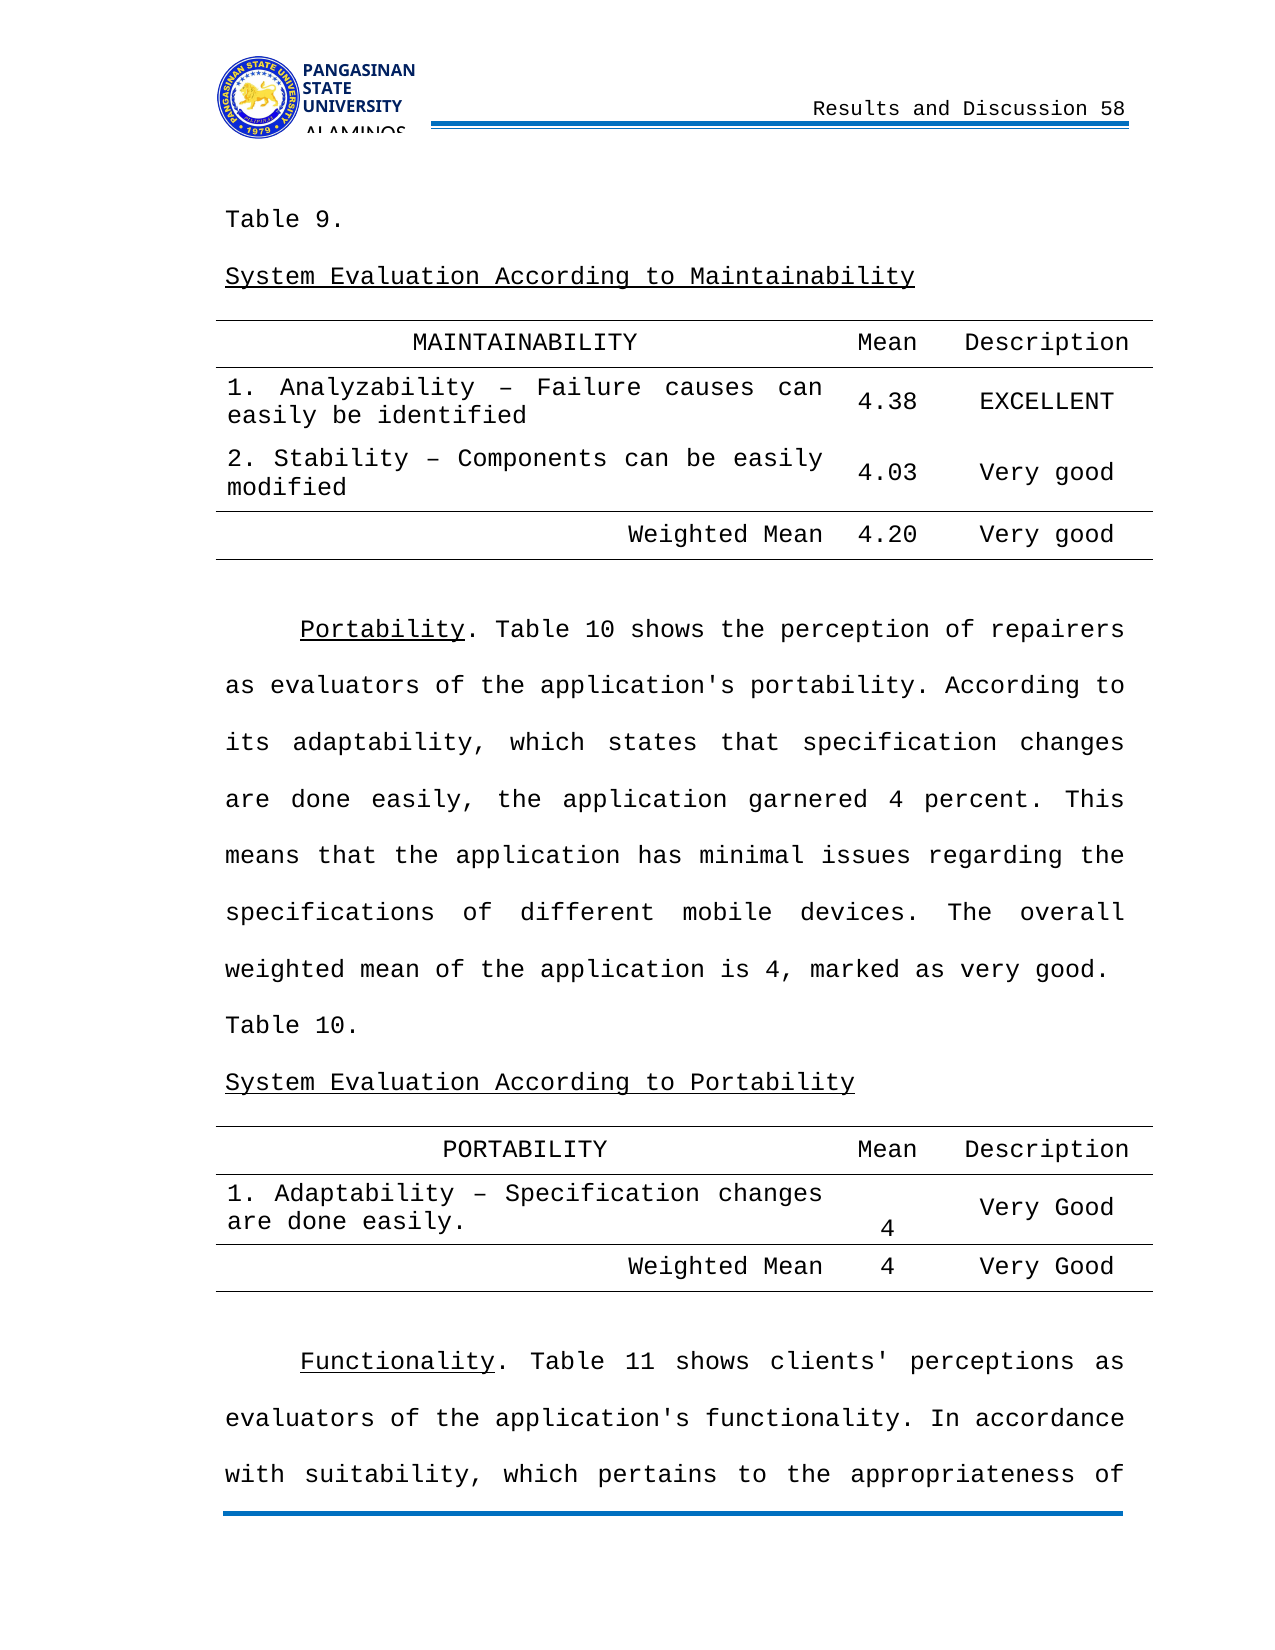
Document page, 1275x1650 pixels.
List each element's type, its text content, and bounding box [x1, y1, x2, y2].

table_header Description [941, 1127, 1153, 1173]
text Portability. Table 10 shows the perception of repairers as evaluators of the application's portability. According to its adaptability, which states that specification changes are done easily, the application garnered 4 percent. This means that the application has minimal issues regarding the specifications of different mobile devices. The overall weighted mean of the application is 4, marked as very good. [225, 616, 1125, 984]
picture [217, 56, 300, 139]
table_header Mean [834, 321, 941, 367]
table_cell 4.20 [834, 512, 941, 558]
table_header PORTABILITY [216, 1127, 834, 1173]
text System Evaluation According to Maintainability [225, 263, 1125, 292]
table_cell Very good [941, 437, 1153, 511]
table_cell 1. Analyzability – Failure causes can easily be identified [216, 368, 834, 437]
table_cell Very Good [941, 1175, 1153, 1243]
text System Evaluation According to Portability [225, 1069, 1125, 1098]
table_cell 1. Adaptability – Specification changes are done easily. [216, 1175, 834, 1243]
table_header Description [941, 321, 1153, 367]
table_cell 4 [834, 1175, 941, 1243]
table_cell Weighted Mean [216, 512, 834, 558]
table_cell Very Good [941, 1245, 1153, 1291]
table_header MAINTAINABILITY [216, 321, 834, 367]
table_cell 4.38 [834, 368, 941, 437]
table_cell 2. Stability – Components can be easily modified [216, 437, 834, 511]
table_header Mean [834, 1127, 941, 1173]
table_cell EXCELLENT [941, 368, 1153, 437]
text Table 9. [225, 207, 1125, 235]
text Table 10. [225, 1013, 1125, 1041]
table_cell 4.03 [834, 437, 941, 511]
table_cell Weighted Mean [216, 1245, 834, 1291]
table_cell Very good [941, 512, 1153, 558]
table_cell 4 [834, 1245, 941, 1291]
